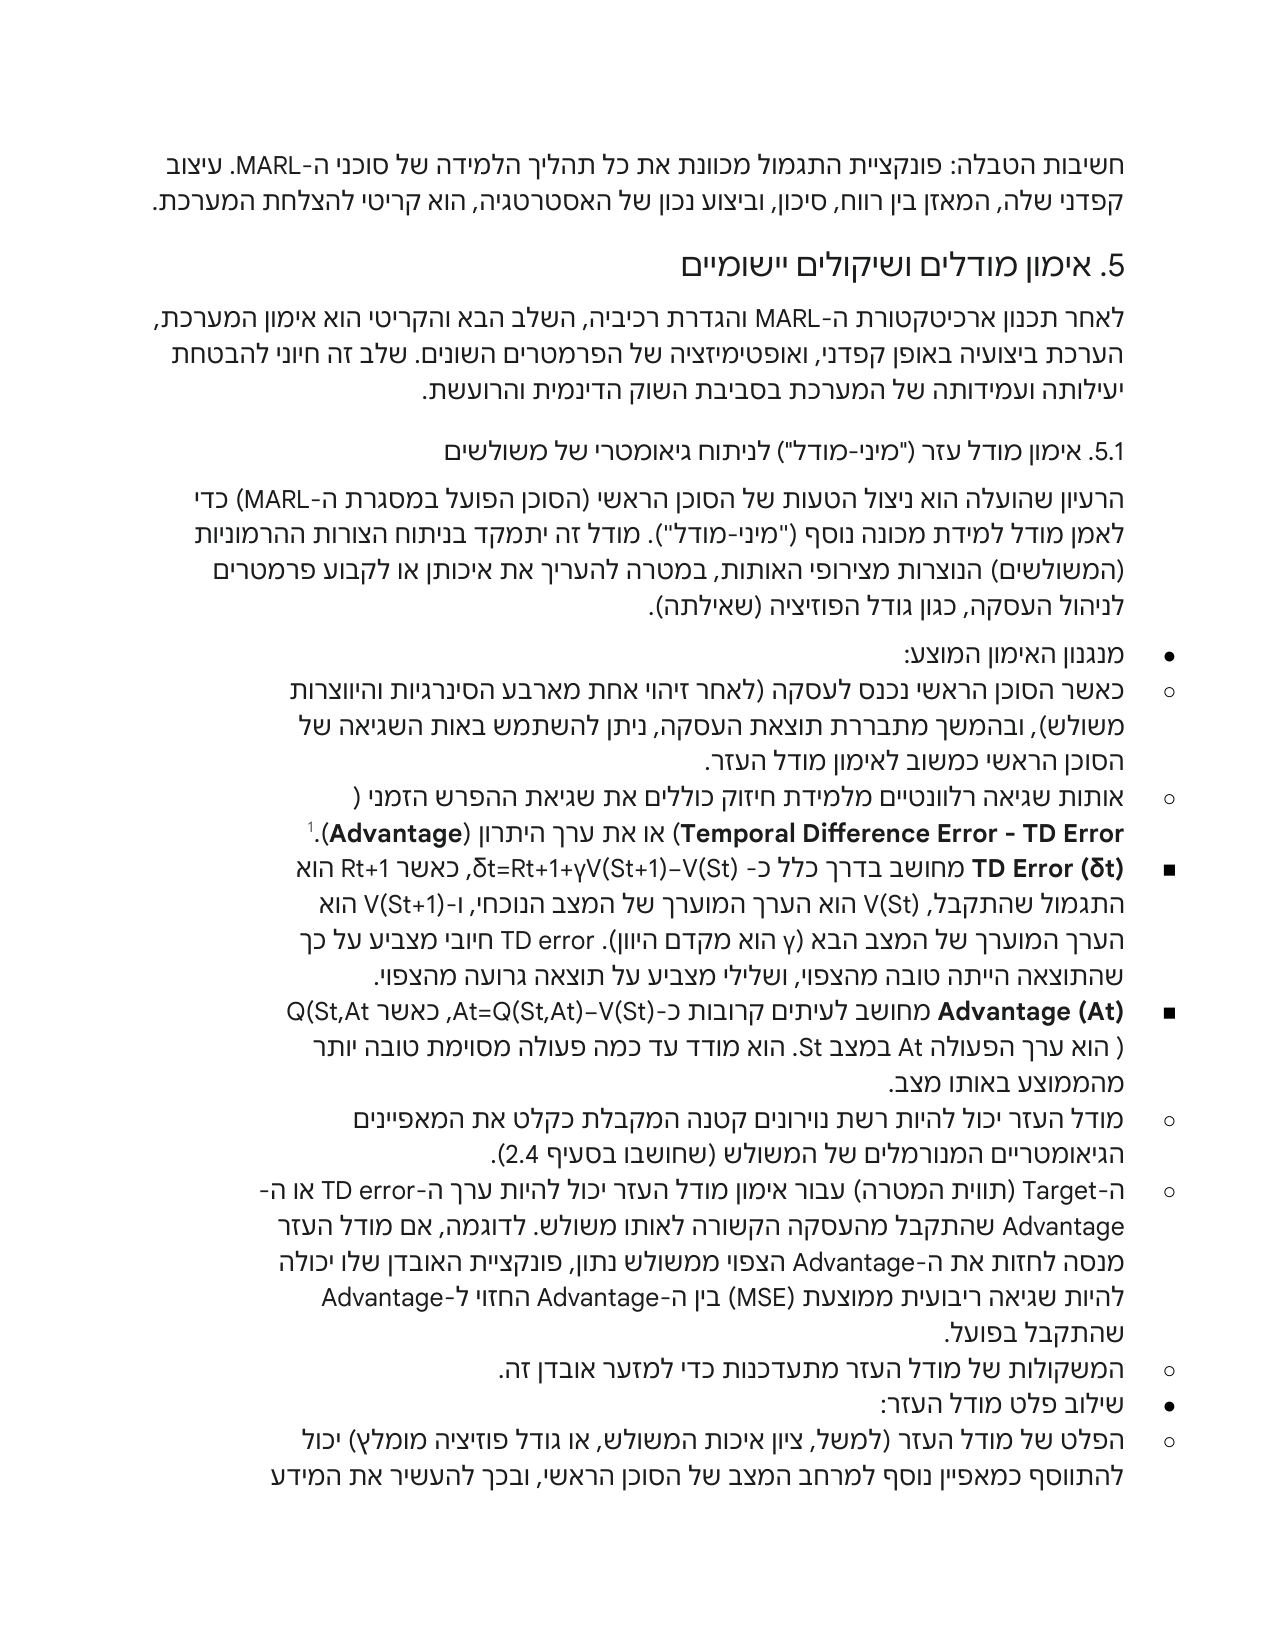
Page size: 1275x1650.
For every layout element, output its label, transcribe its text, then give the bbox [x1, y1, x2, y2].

subtitle 5. אימון מודלים ושיקולים יישומיים [150, 246, 1125, 286]
list אותות שגיאה רלוונטיים מלמידת חיזוק כוללים את שגיאת ההפרש הזמני (Temporal Difference Error - TD Error) או את ערך היתרון (Advantage).1 [241, 782, 1162, 849]
subtitle 5.1. אימון מודל עזר ("מיני-מודל") לניתוח גיאומטרי של משולשים [150, 436, 1125, 467]
list Advantage (At​) מחושב לעיתים קרובות כ-At​=Q(St​,At​)−V(St​), כאשר Q(St​,At​) הוא ערך הפעולה At​ במצב St​. הוא מודד עד כמה פעולה מסוימת טובה יותר מהממוצע באותו מצב. [283, 997, 1162, 1099]
list שילוב פלט מודל העזר: [198, 1390, 1162, 1421]
list מנגנון האימון המוצע: [198, 639, 1162, 671]
list TD Error (δt​) מחושב בדרך כלל כ- δt​=Rt+1​+γV(St+1​)−V(St​), כאשר Rt+1​ הוא התגמול שהתקבל, V(St​) הוא הערך המוערך של המצב הנוכחי, ו-V(St+1​) הוא הערך המוערך של המצב הבא (γ הוא מקדם היוון). TD error חיובי מצביע על כך שהתוצאה הייתה טובה מהצפוי, ושלילי מצביע על תוצאה גרועה מהצפוי. [283, 854, 1162, 992]
list כאשר הסוכן הראשי נכנס לעסקה (לאחר זיהוי אחת מארבע הסינרגיות והיווצרות משולש), ובהמשך מתבררת תוצאת העסקה, ניתן להשתמש באות השגיאה של הסוכן הראשי כמשוב לאימון מודל העזר. [241, 675, 1162, 778]
text לאחר תכנון ארכיטקטורת ה-MARL והגדרת רכיביה, השלב הבא והקריטי הוא אימון המערכת, הערכת ביצועיה באופן קפדני, ואופטימיזציה של הפרמטרים השונים. שלב זה חיוני להבטחת יעילותה ועמידותה של המערכת בסביבת השוק הדינמית והרועשת. [150, 303, 1125, 406]
text חשיבות הטבלה: פונקציית התגמול מכוונת את כל תהליך הלמידה של סוכני ה-MARL. עיצוב קפדני שלה, המאזן בין רווח, סיכון, וביצוע נכון של האסטרטגיה, הוא קריטי להצלחת המערכת. [150, 150, 1125, 217]
list המשקולות של מודל העזר מתעדכנות כדי למזער אובדן זה. [241, 1354, 1162, 1385]
list מודל העזר יכול להיות רשת נוירונים קטנה המקבלת כקלט את המאפיינים הגיאומטריים המנורמלים של המשולש (שחושבו בסעיף 2.4). [241, 1104, 1162, 1171]
text הרעיון שהועלה הוא ניצול הטעות של הסוכן הראשי (הסוכן הפועל במסגרת ה-MARL) כדי לאמן מודל למידת מכונה נוסף ("מיני-מודל"). מודל זה יתמקד בניתוח הצורות ההרמוניות (המשולשים) הנוצרות מצירופי האותות, במטרה להעריך את איכותן או לקבוע פרמטרים לניהול העסקה, כגון גודל הפוזיציה (שאילתה). [150, 484, 1125, 622]
list ה-Target (תווית המטרה) עבור אימון מודל העזר יכול להיות ערך ה-TD error או ה-Advantage שהתקבל מהעסקה הקשורה לאותו משולש. לדוגמה, אם מודל העזר מנסה לחזות את ה-Advantage הצפוי ממשולש נתון, פונקציית האובדן שלו יכולה להיות שגיאה ריבועית ממוצעת (MSE) בין ה-Advantage החזוי ל-Advantage שהתקבל בפועל. [241, 1175, 1162, 1349]
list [241, 1425, 1162, 1492]
